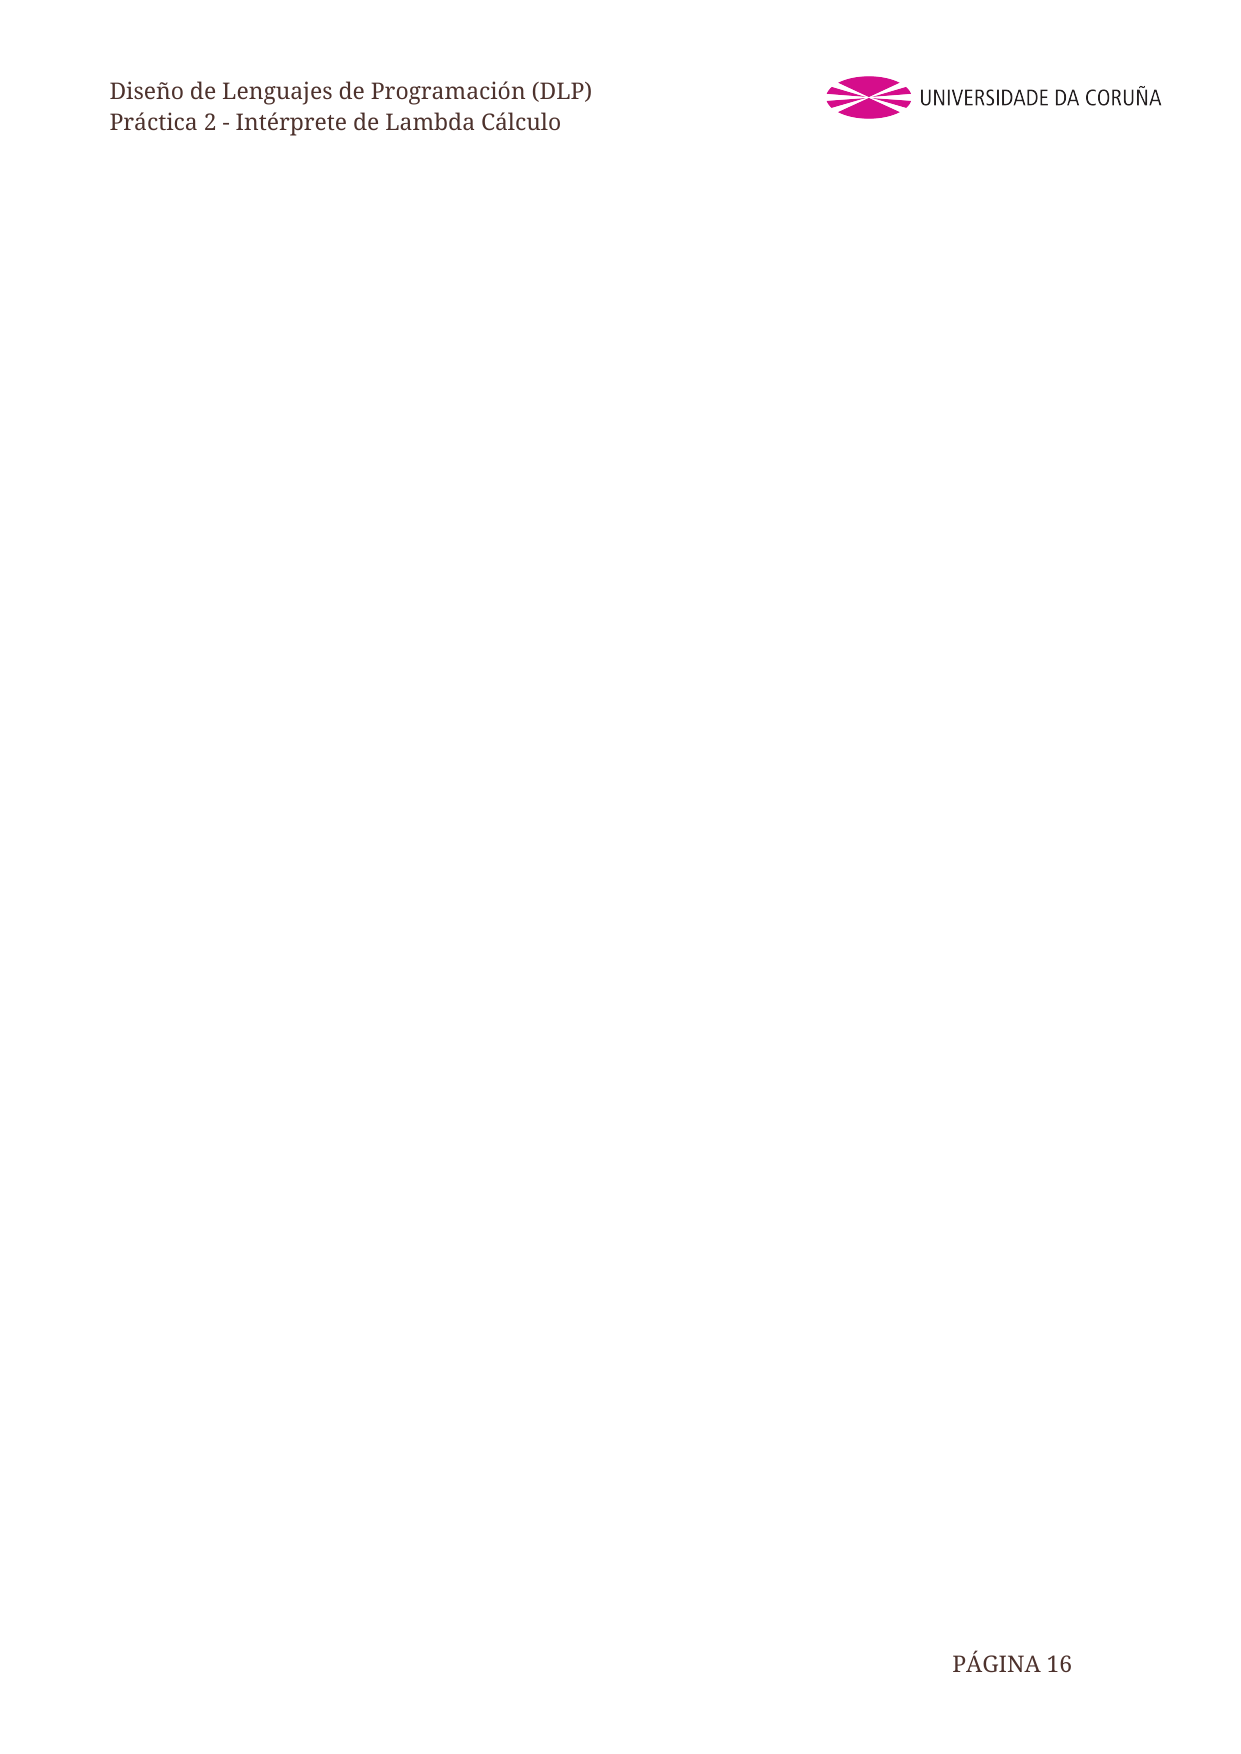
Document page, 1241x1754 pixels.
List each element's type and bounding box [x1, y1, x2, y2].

picture [825, 76, 1163, 120]
